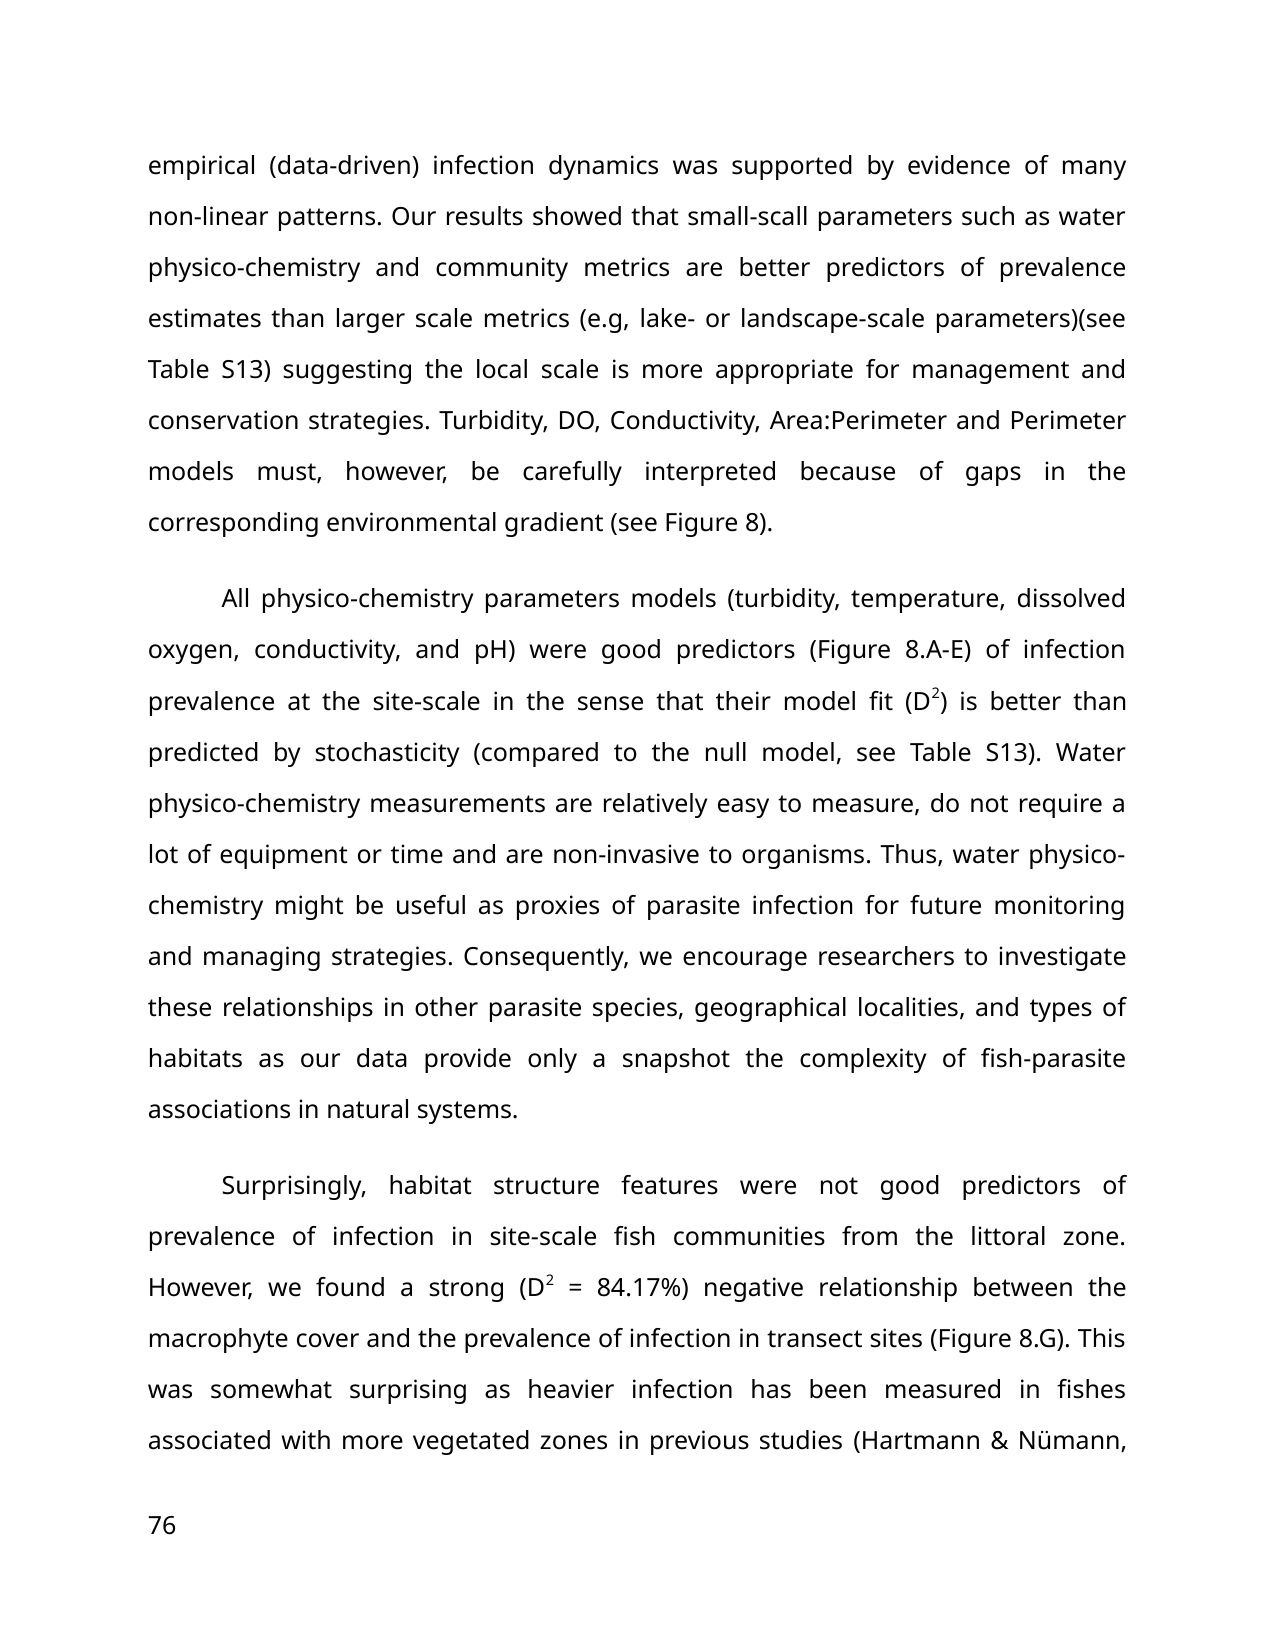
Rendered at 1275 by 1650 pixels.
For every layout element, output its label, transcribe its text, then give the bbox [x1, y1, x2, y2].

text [148, 148, 1127, 539]
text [148, 1167, 1127, 1457]
text All physico-chemistry parameters models (turbidity, temperature, dissolved oxygen, conductivity, and pH) were good predictors (Figure 8.A-E) of infection prevalence at the site-scale in the sense that their model fit (D2) is better than predicted by stochasticity (compared to the null model, see Table S13). Water physico-chemistry measurements are relatively easy to measure, do not require a lot of equipment or time and are non-invasive to organisms. Thus, water physico-chemistry might be useful as proxies of parasite infection for future monitoring and managing strategies. Consequently, we encourage researchers to investigate these relationships in other parasite species, geographical localities, and types of habitats as our data provide only a snapshot the complexity of fish-parasite associations in natural systems. [148, 581, 1127, 1126]
